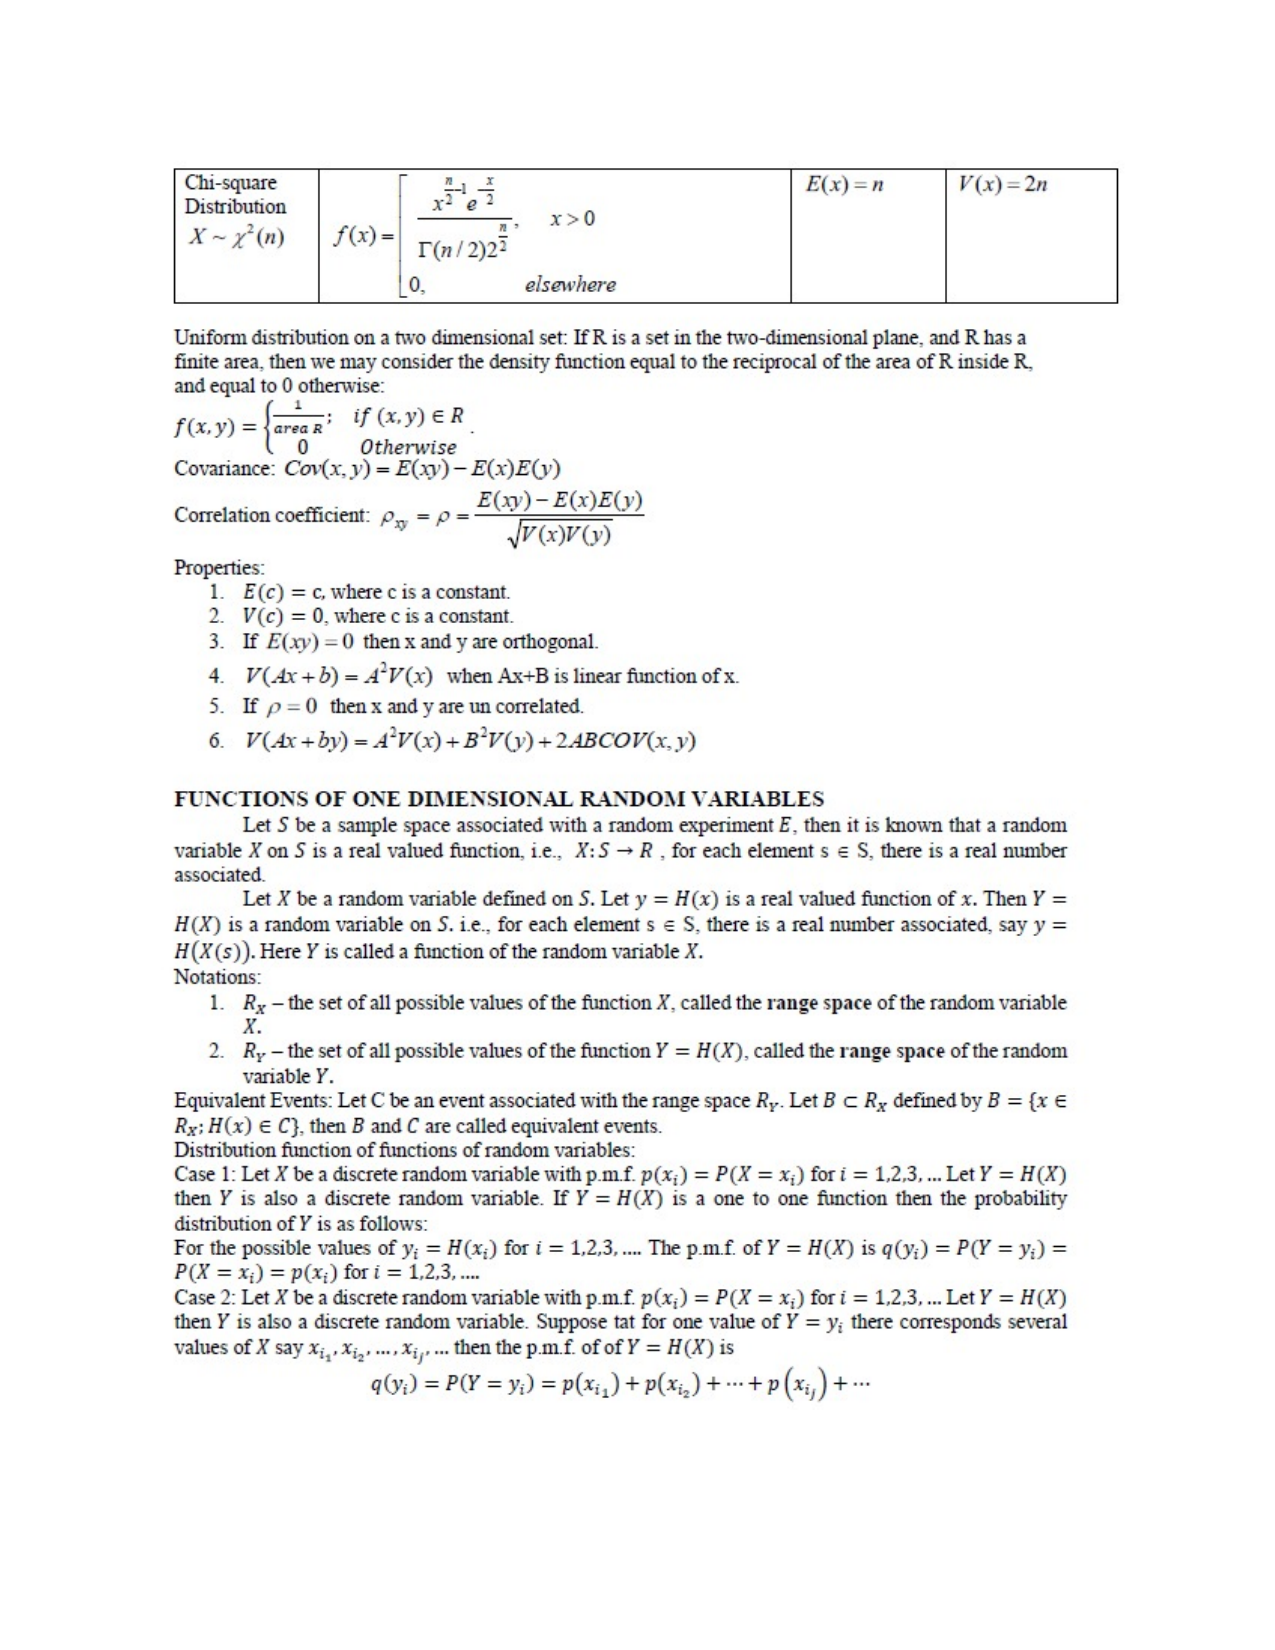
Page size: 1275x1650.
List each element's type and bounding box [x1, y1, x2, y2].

picture [150, 150, 1125, 1410]
